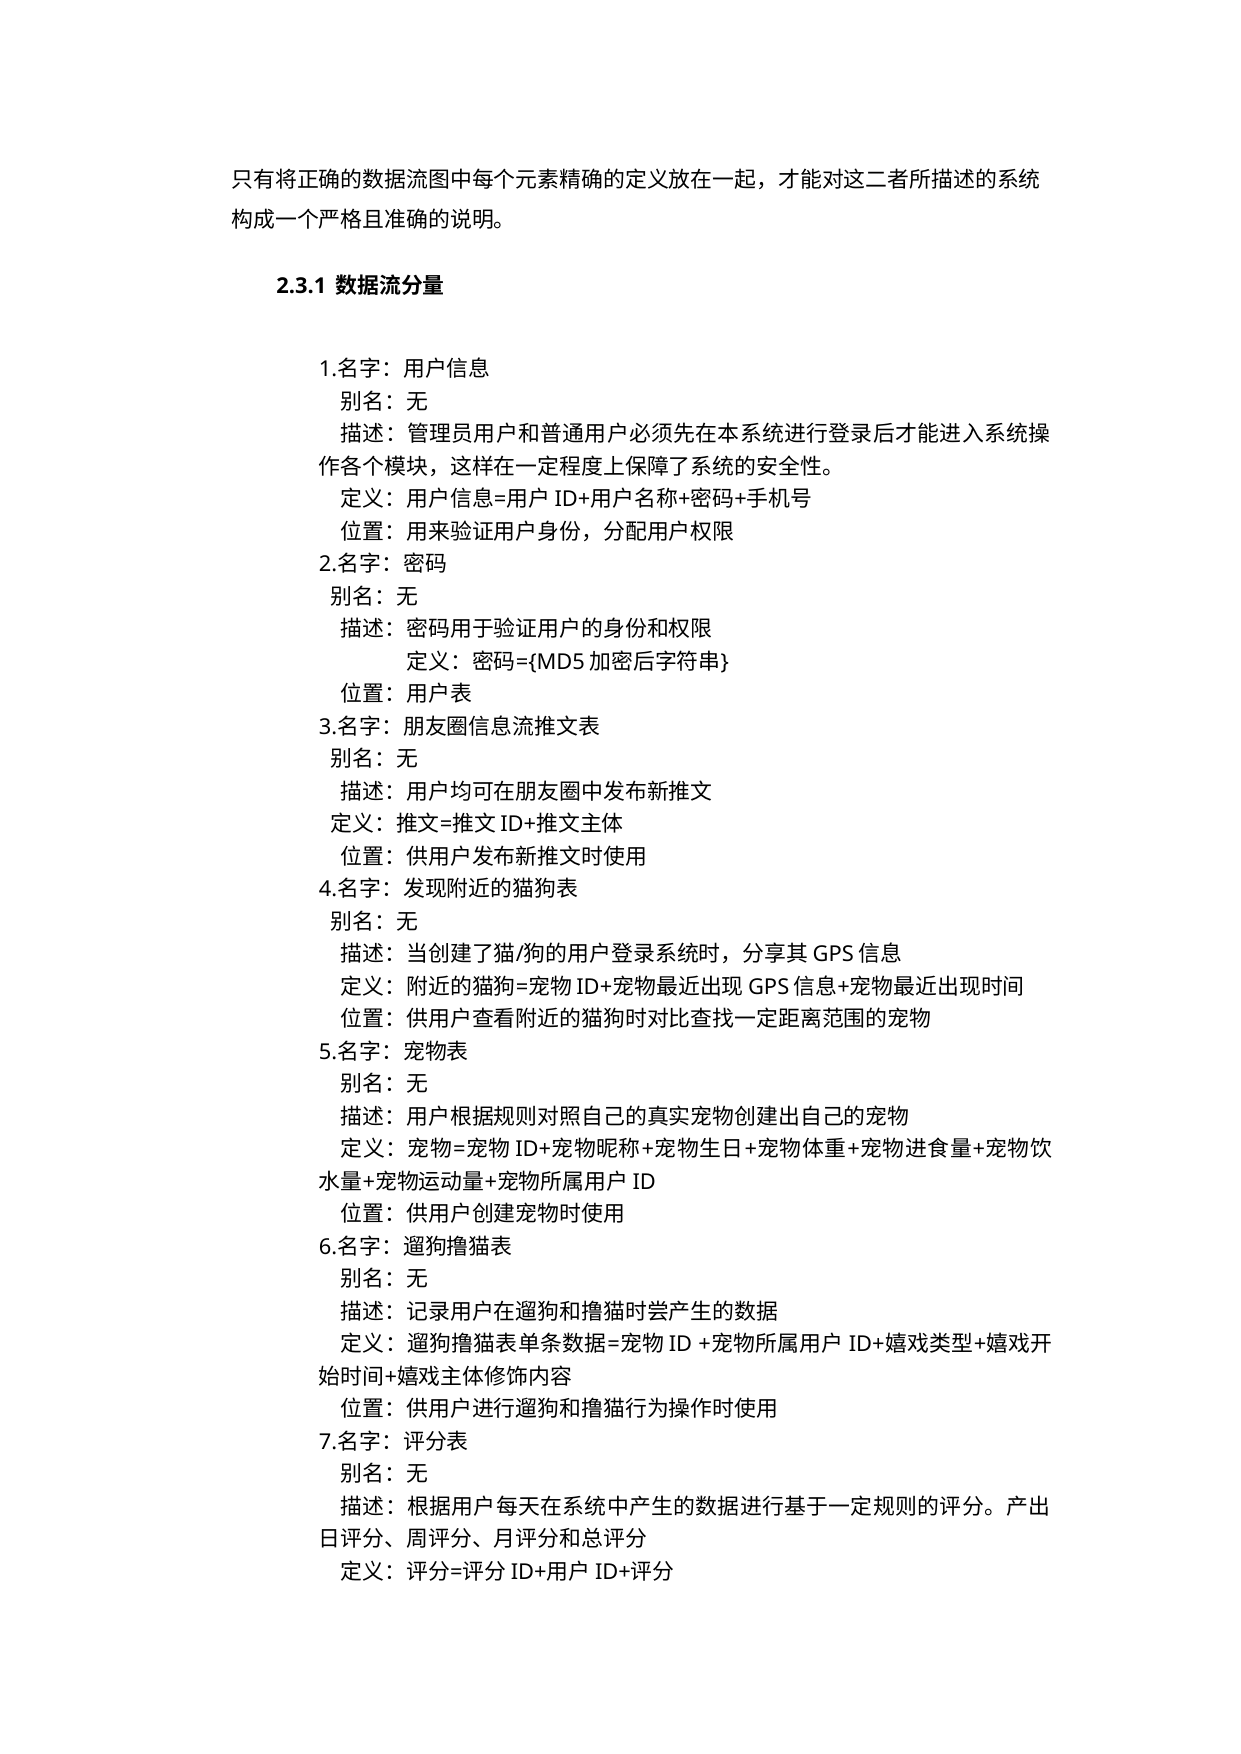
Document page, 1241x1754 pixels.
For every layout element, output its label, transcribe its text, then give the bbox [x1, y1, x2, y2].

text 位置：用户表 [319, 676, 1053, 708]
subtitle 数据流分量 [276, 268, 1053, 301]
text 别名：无 [275, 383, 1053, 416]
text 位置：供用户进行遛狗和撸猫行为操作时使用 [319, 1391, 1053, 1423]
text 定义：密码={MD5加密后字符串} [319, 643, 1053, 676]
text 定义：遛狗撸猫表单条数据=宠物ID +宠物所属用户ID+嬉戏类型+嬉戏开始时间+嬉戏主体修饰内容 [319, 1326, 1053, 1391]
text 别名：无 [319, 1261, 1053, 1293]
text 位置：供用户发布新推文时使用 [275, 838, 1053, 871]
text 描述：根据用户每天在系统中产生的数据进行基于一定规则的评分。产出日评分、周评分、月评分和总评分 [319, 1488, 1053, 1553]
text 别名：无 [319, 741, 1053, 773]
text 描述：用户根据规则对照自己的真实宠物创建出自己的宠物 [319, 1098, 1053, 1131]
text 位置：供用户创建宠物时使用 [319, 1196, 1053, 1228]
text 别名：无 [319, 1456, 1053, 1488]
text 定义：推文=推文ID+推文主体 [319, 806, 1053, 838]
text 别名：无 [319, 903, 1053, 936]
text 描述：记录用户在遛狗和撸猫时尝产生的数据 [319, 1293, 1053, 1326]
text 位置：用来验证用户身份，分配用户权限 [319, 513, 1053, 546]
text 7.名字：评分表 [319, 1423, 1053, 1456]
text 3.名字：朋友圈信息流推文表 [319, 708, 1053, 741]
text 2.名字：密码 [319, 546, 1053, 578]
text 描述：密码用于验证用户的身份和权限 [319, 611, 1053, 643]
text 1.名字：用户信息 [319, 351, 1053, 383]
text 5.名字：宠物表 [319, 1033, 1053, 1066]
text 6.名字：遛狗撸猫表 [319, 1228, 1053, 1261]
text 4.名字：发现附近的猫狗表 [319, 871, 1053, 903]
text 描述：管理员用户和普通用户必须先在本系统进行登录后才能进入系统操作各个模块，这样在一定程度上保障了系统的安全性。 [319, 416, 1053, 481]
text 别名：无 [319, 578, 1053, 611]
text 定义：用户信息=用户ID+用户名称+密码+手机号 [319, 481, 1053, 513]
text 位置：供用户查看附近的猫狗时对比查找一定距离范围的宠物 [319, 1001, 1053, 1033]
text 定义：评分=评分ID+用户ID+评分 [319, 1553, 1053, 1586]
text 描述：当创建了猫/狗的用户登录系统时，分享其GPS信息 [209, 936, 1053, 968]
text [231, 162, 1053, 233]
text 定义：宠物=宠物ID+宠物昵称+宠物生日+宠物体重+宠物进食量+宠物饮水量+宠物运动量+宠物所属用户ID [319, 1131, 1053, 1196]
text 描述：用户均可在朋友圈中发布新推文 [275, 773, 1053, 806]
text 别名：无 [275, 1066, 1053, 1098]
text 定义：附近的猫狗=宠物ID+宠物最近出现GPS信息+宠物最近出现时间 [319, 968, 1053, 1001]
